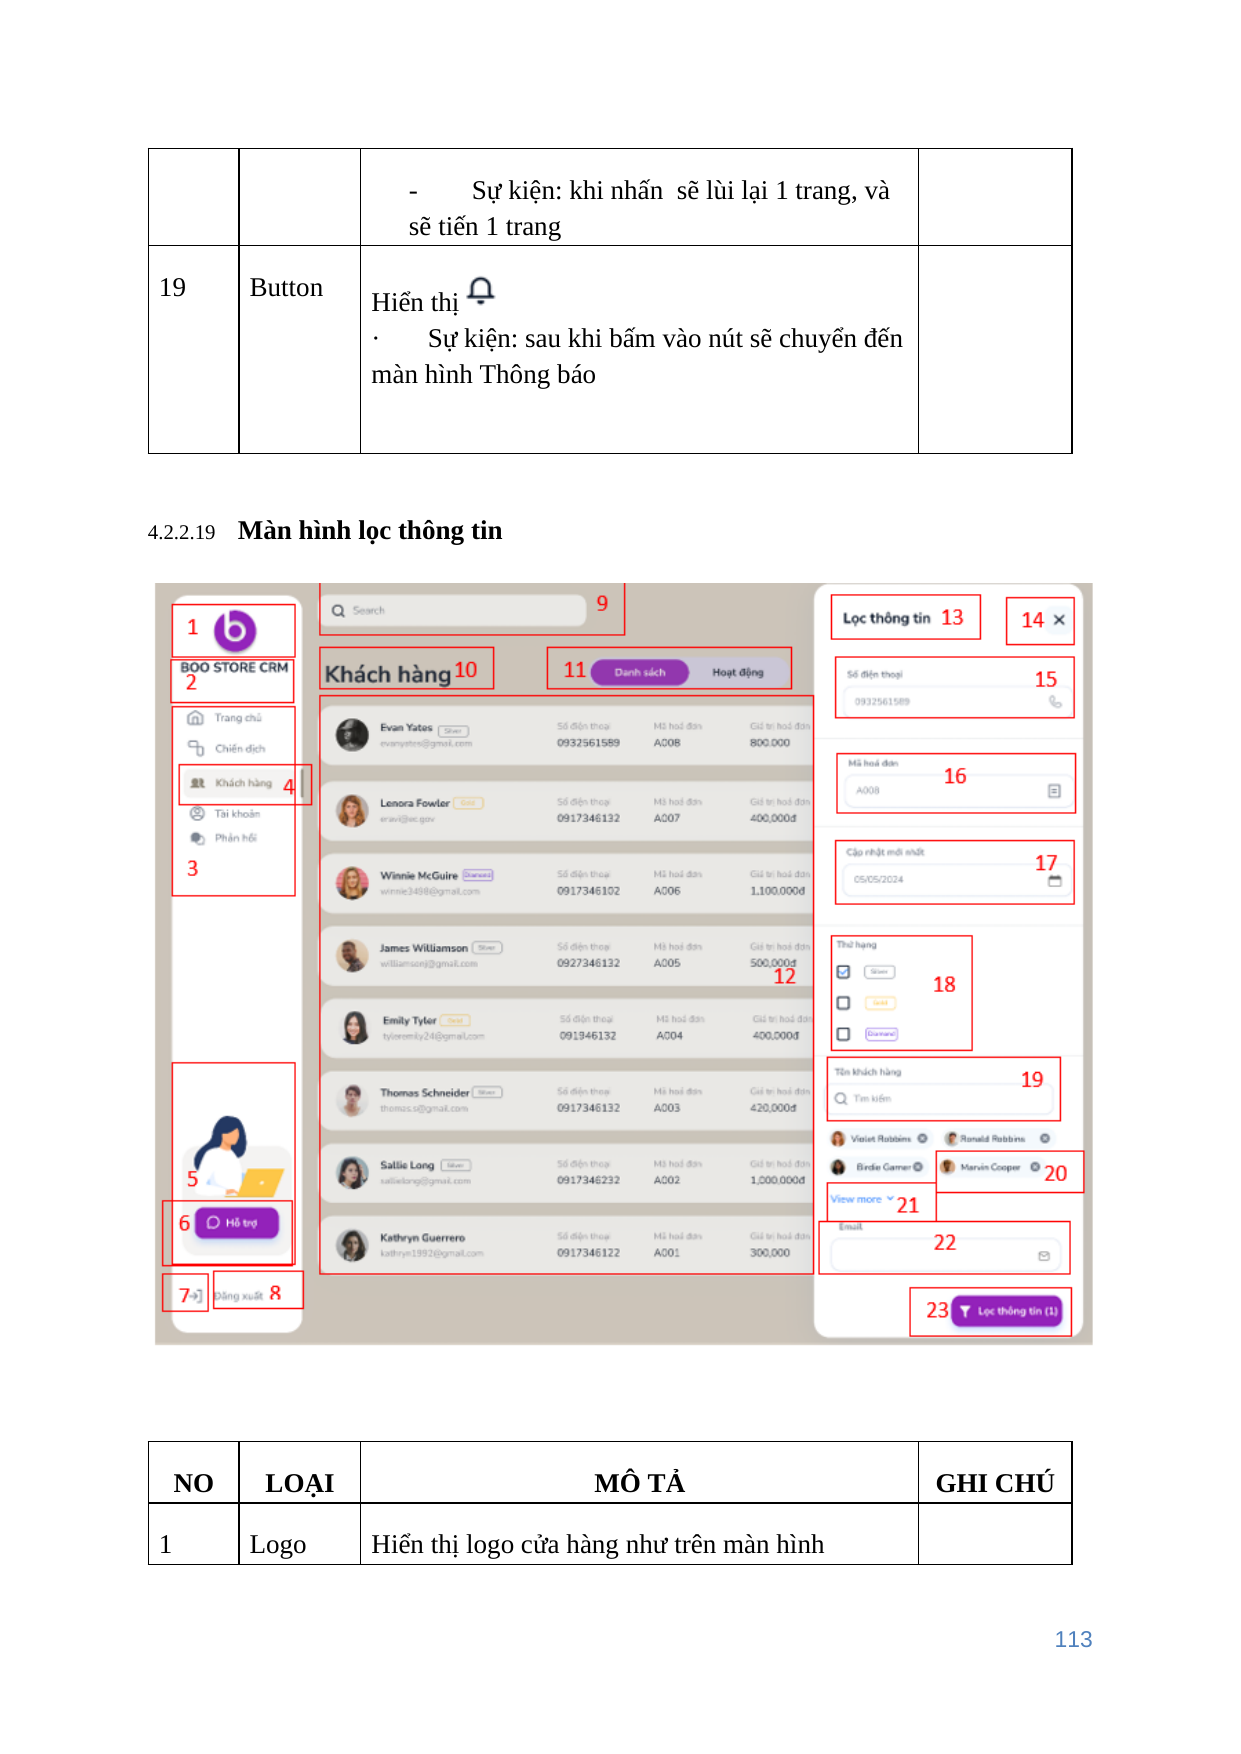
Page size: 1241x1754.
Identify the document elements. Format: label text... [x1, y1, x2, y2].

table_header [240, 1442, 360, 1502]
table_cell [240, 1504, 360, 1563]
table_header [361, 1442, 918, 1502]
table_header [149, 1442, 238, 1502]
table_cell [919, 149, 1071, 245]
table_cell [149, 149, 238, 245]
picture [147, 583, 1093, 1348]
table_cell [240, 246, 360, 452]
subtitle Màn hình lọc thông tin [148, 514, 1092, 546]
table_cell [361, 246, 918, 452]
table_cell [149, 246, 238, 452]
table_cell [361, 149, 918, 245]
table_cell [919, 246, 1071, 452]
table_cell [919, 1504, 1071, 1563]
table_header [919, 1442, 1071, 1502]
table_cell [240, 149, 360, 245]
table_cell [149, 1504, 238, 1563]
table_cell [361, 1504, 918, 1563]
picture [466, 271, 499, 312]
